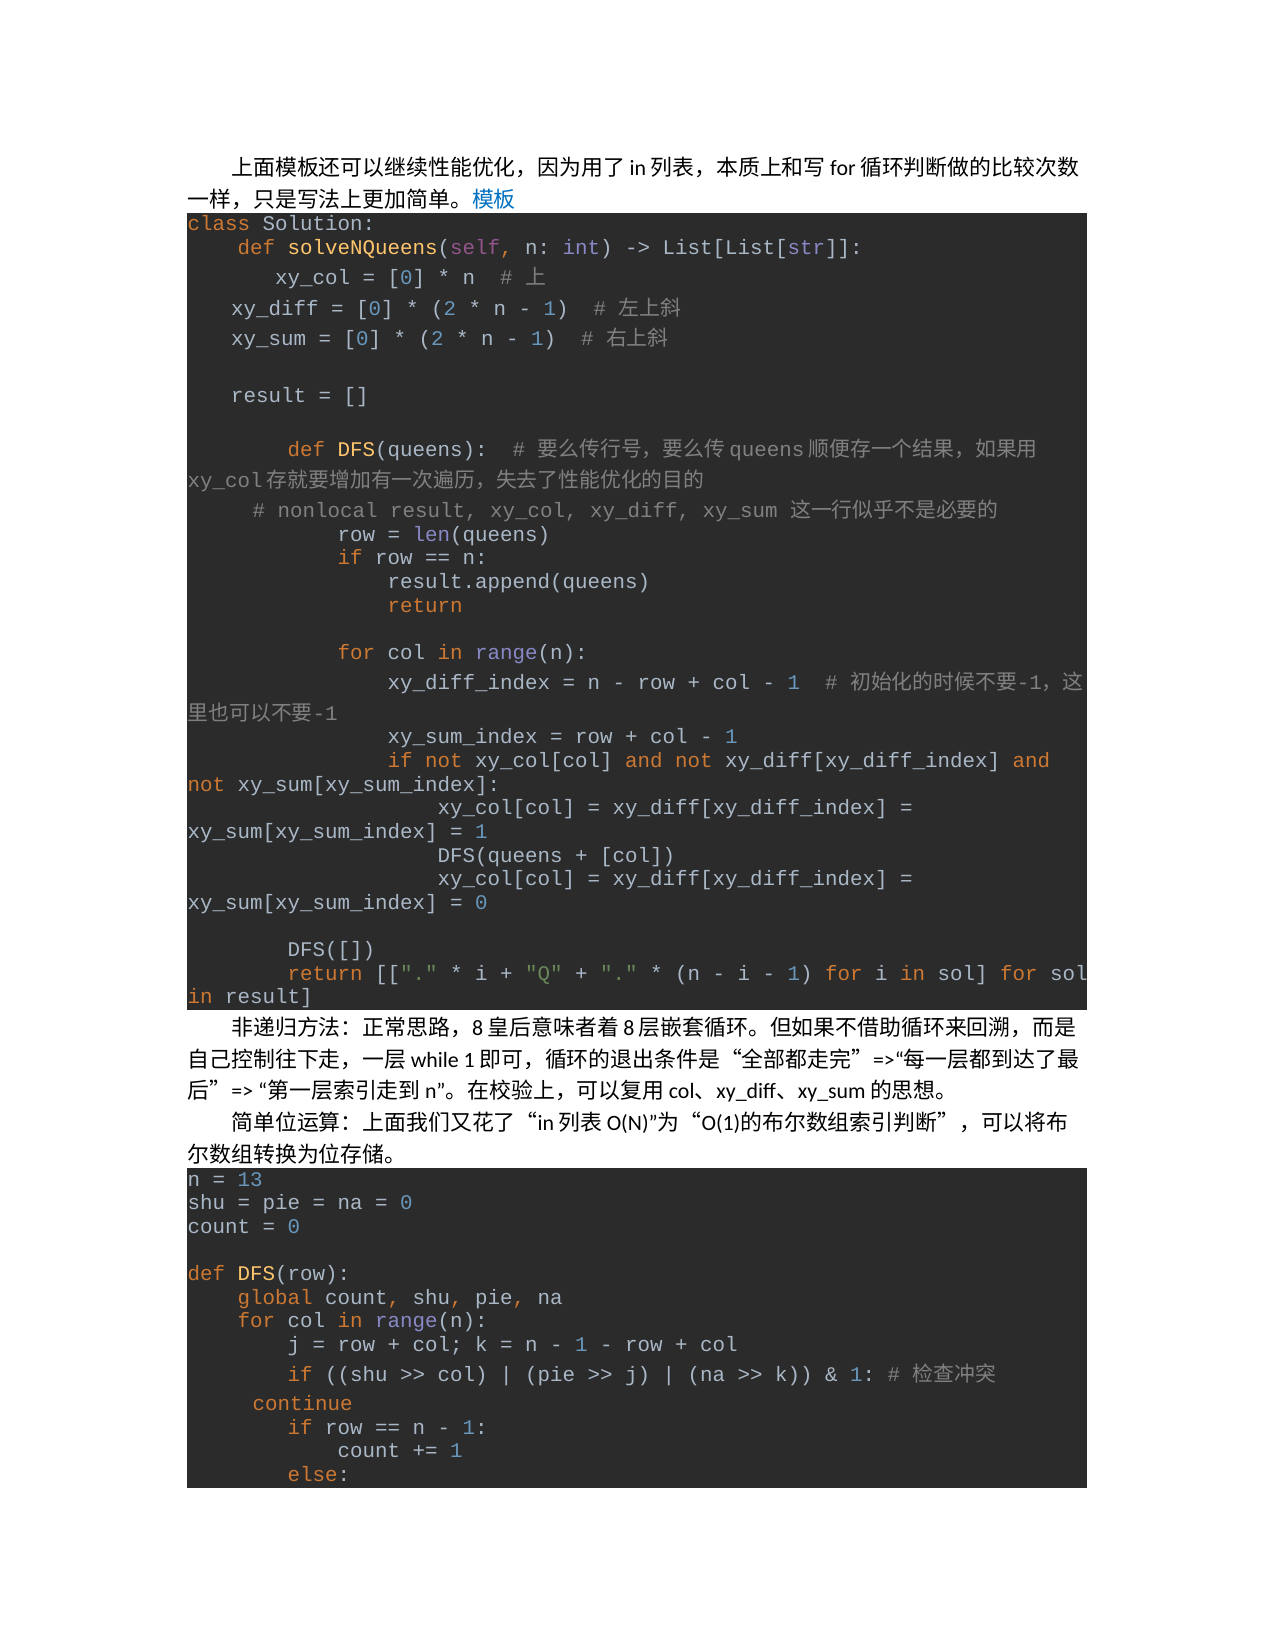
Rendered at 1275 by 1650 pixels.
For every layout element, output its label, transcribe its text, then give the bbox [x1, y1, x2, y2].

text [187, 1168, 1087, 1488]
text 上面模板还可以继续性能优化，因为用了in列表，本质上和写for循环判断做的比较次数一样，只是写法上更加简单。模板 [187, 150, 1087, 213]
text class Solution: def solveNQueens(self, n: int) -> List[List[str]]: xy_col = [0] * n # 上 xy_diff = [0] * (2 * n - 1) # 左上斜 xy_sum = [0] * (2 * n - 1) # 右上斜 result = [] def DFS(queens): # 要么传行号，要么传queens顺便存一个结果，如果用xy_col存就要增加有一次遍历，失去了性能优化的目的 # nonlocal result, xy_col, xy_diff, xy_sum 这一行似乎不是必要的 row = len(queens) if row == n: result.append(queens) return for col in range(n): xy_diff_index = n - row + col - 1 # 初始化的时候不要-1，这里也可以不要-1 xy_sum_index = row + col - 1 if not xy_col[col] and not xy_diff[xy_diff_index] and not xy_sum[xy_sum_index]: xy_col[col] = xy_diff[xy_diff_index] = xy_sum[xy_sum_index] = 1 DFS(queens + [col]) xy_col[col] = xy_diff[xy_diff_index] = xy_sum[xy_sum_index] = 0 DFS([]) return [["." * i + "Q" + "." * (n - i - 1) for i in sol] for sol in result] [187, 213, 1087, 1010]
text 简单位运算：上面我们又花了“in列表O(N)”为“O(1)的布尔数组索引判断”，可以将布尔数组转换为位存储。 [187, 1105, 1087, 1168]
text 非递归方法：正常思路，8皇后意味者着8层嵌套循环。但如果不借助循环来回溯，而是自己控制往下走，一层while 1即可，循环的退出条件是“全部都走完”=>“每一层都到达了最后”=> “第一层索引走到n”。在校验上，可以复用col、xy_diff、xy_sum的思想。 [187, 1010, 1087, 1105]
